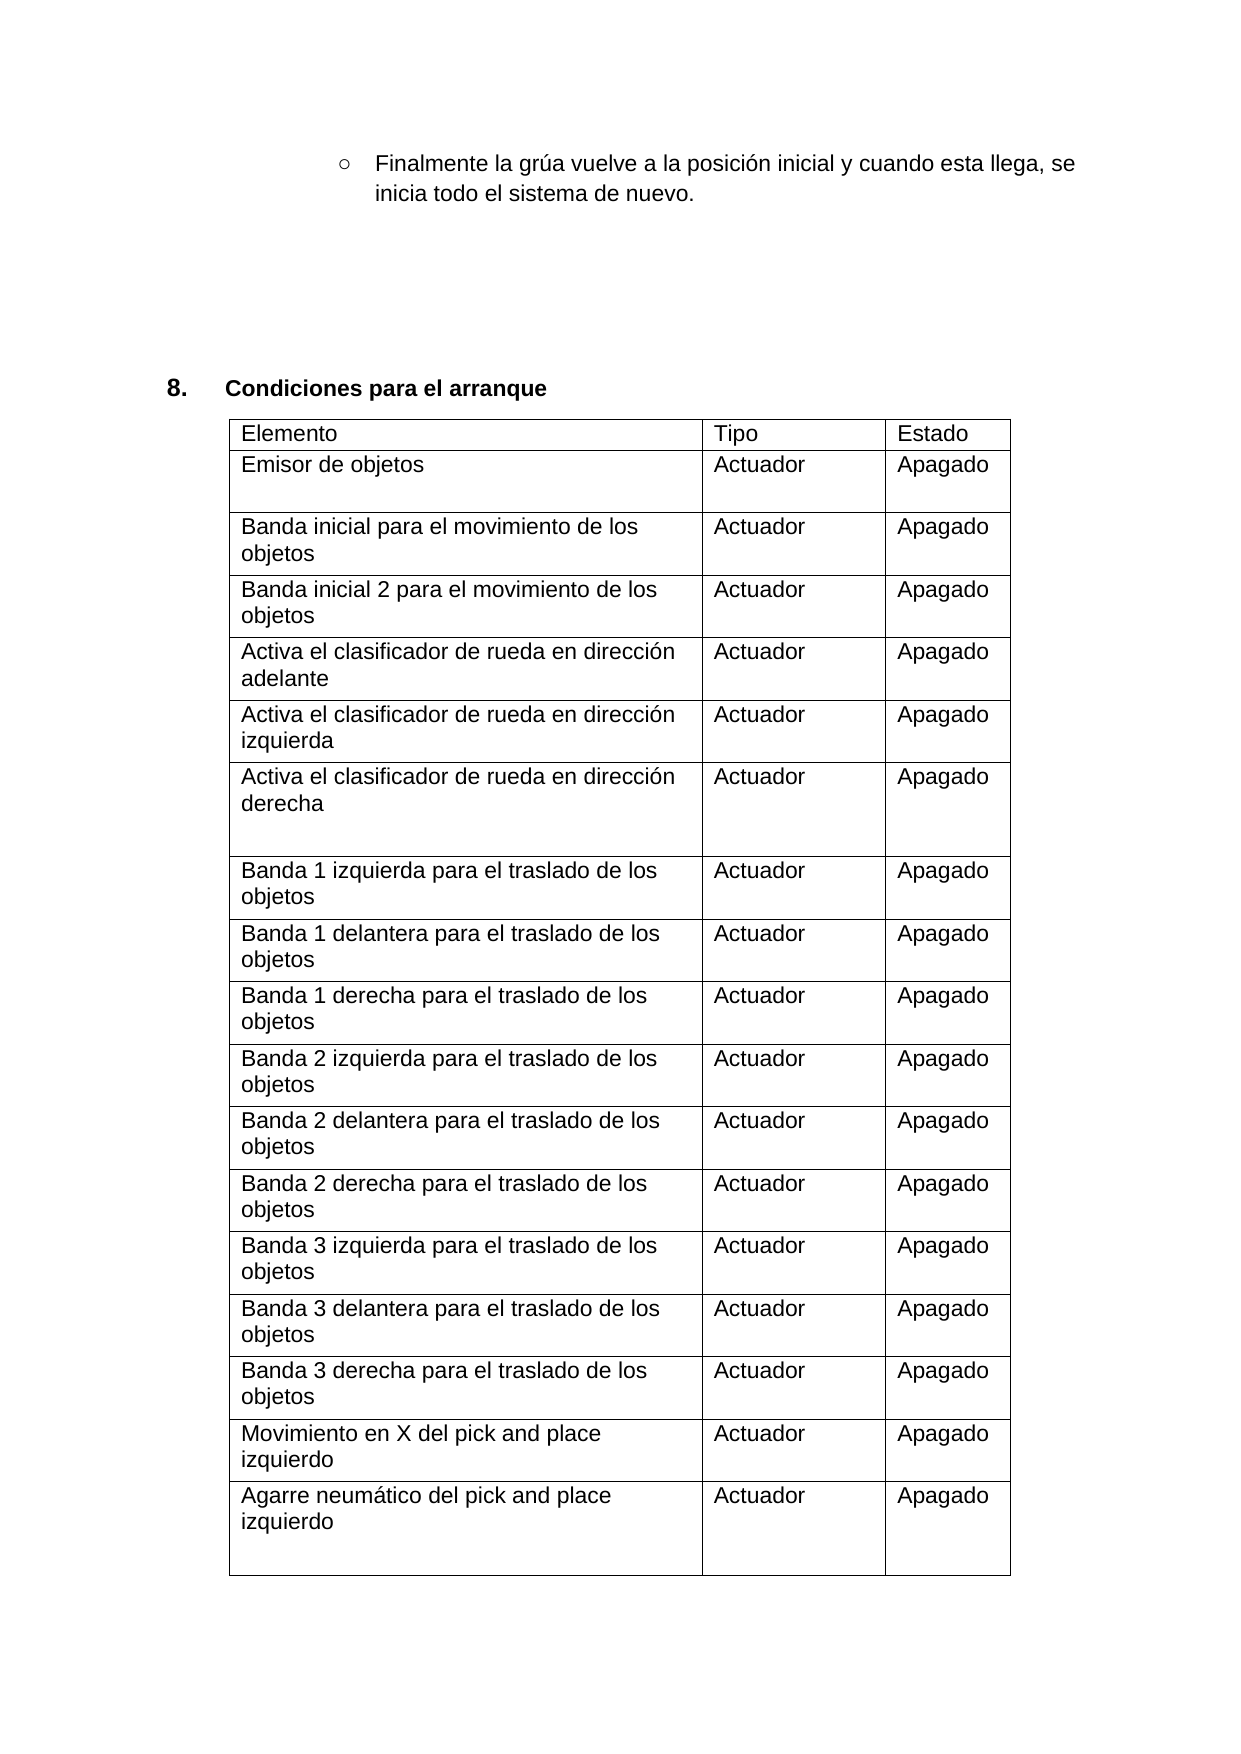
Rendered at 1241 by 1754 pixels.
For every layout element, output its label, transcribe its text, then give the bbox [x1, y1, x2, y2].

table_cell Banda 2 izquierda para el traslado de los objetos [230, 1045, 702, 1106]
table_cell Apagado [886, 638, 1010, 700]
table_cell Apagado [886, 920, 1010, 981]
table_cell Banda 2 derecha para el traslado de los objetos [230, 1170, 702, 1231]
table_cell Apagado [886, 701, 1010, 762]
table_cell Apagado [886, 1232, 1010, 1293]
table_cell Banda 3 derecha para el traslado de los objetos [230, 1357, 702, 1418]
table_cell Apagado [886, 1170, 1010, 1231]
table_cell Apagado [886, 1482, 1010, 1575]
table_cell Actuador [703, 576, 885, 637]
table_cell Apagado [886, 1045, 1010, 1106]
table_cell Apagado [886, 513, 1010, 575]
table_cell Apagado [886, 1295, 1010, 1356]
table_cell Agarre neumático del pick and place izquierdo [230, 1482, 702, 1575]
table_cell Apagado [886, 576, 1010, 637]
table_cell Actuador [703, 638, 885, 700]
table_cell Apagado [886, 763, 1010, 856]
list Finalmente la grúa vuelve a la posición inicial y cuando esta llega, se inicia todo el sistema de nuevo. [337, 150, 1090, 207]
table_cell Activa el clasificador de rueda en dirección adelante [230, 638, 702, 700]
table_cell Banda 3 delantera para el traslado de los objetos [230, 1295, 702, 1356]
table_cell Actuador [703, 1357, 885, 1418]
table_cell Banda inicial 2 para el movimiento de los objetos [230, 576, 702, 637]
table_cell Actuador [703, 1482, 885, 1575]
table_cell Actuador [703, 513, 885, 575]
table_cell Actuador [703, 857, 885, 918]
table_cell Emisor de objetos [230, 451, 702, 512]
table_cell Apagado [886, 1107, 1010, 1168]
table_cell Actuador [703, 920, 885, 981]
table_cell Actuador [703, 763, 885, 856]
table_cell Actuador [703, 701, 885, 762]
table_cell Actuador [703, 1107, 885, 1168]
table_cell Actuador [703, 1232, 885, 1293]
table_cell Actuador [703, 982, 885, 1043]
table_cell Apagado [886, 857, 1010, 918]
table_cell Banda 1 derecha para el traslado de los objetos [230, 982, 702, 1043]
table_cell Apagado [886, 1357, 1010, 1418]
table_header Tipo [703, 420, 885, 450]
table_cell Banda inicial para el movimiento de los objetos [230, 513, 702, 575]
table_cell Activa el clasificador de rueda en dirección derecha [230, 763, 702, 856]
table_cell Banda 1 izquierda para el traslado de los objetos [230, 857, 702, 918]
table_cell Actuador [703, 1295, 885, 1356]
table_cell Banda 2 delantera para el traslado de los objetos [230, 1107, 702, 1168]
table_header Estado [886, 420, 1010, 450]
table_cell Apagado [886, 982, 1010, 1043]
table_cell Actuador [703, 451, 885, 512]
subtitle Condiciones para el arranque [187, 373, 1090, 402]
table_cell Actuador [703, 1420, 885, 1481]
table_cell Movimiento en X del pick and place izquierdo [230, 1420, 702, 1481]
table_cell Banda 3 izquierda para el traslado de los objetos [230, 1232, 702, 1293]
table_cell Banda 1 delantera para el traslado de los objetos [230, 920, 702, 981]
table_cell Apagado [886, 451, 1010, 512]
table_cell Actuador [703, 1045, 885, 1106]
table_cell Activa el clasificador de rueda en dirección izquierda [230, 701, 702, 762]
table_cell Actuador [703, 1170, 885, 1231]
table_cell Apagado [886, 1420, 1010, 1481]
table_header Elemento [230, 420, 702, 450]
